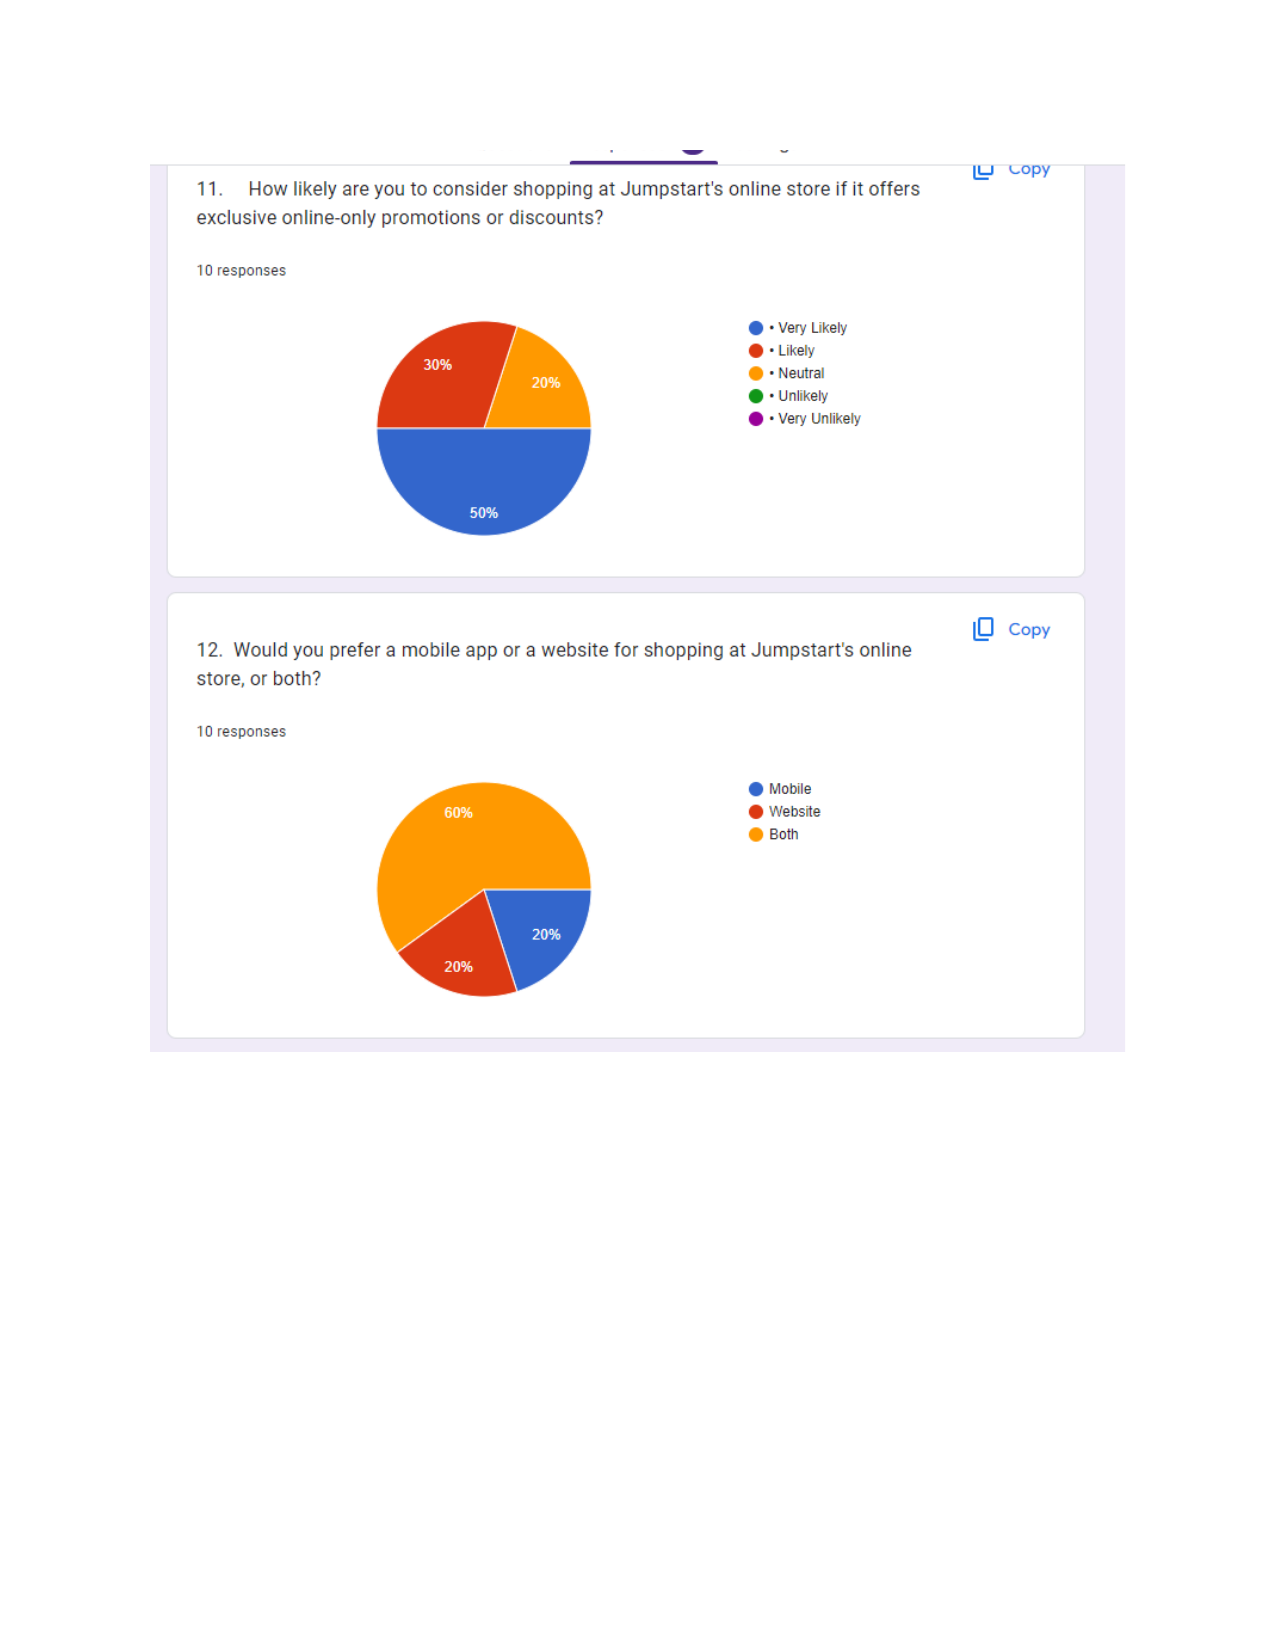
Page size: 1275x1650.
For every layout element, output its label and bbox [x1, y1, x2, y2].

picture [150, 150, 1125, 1052]
